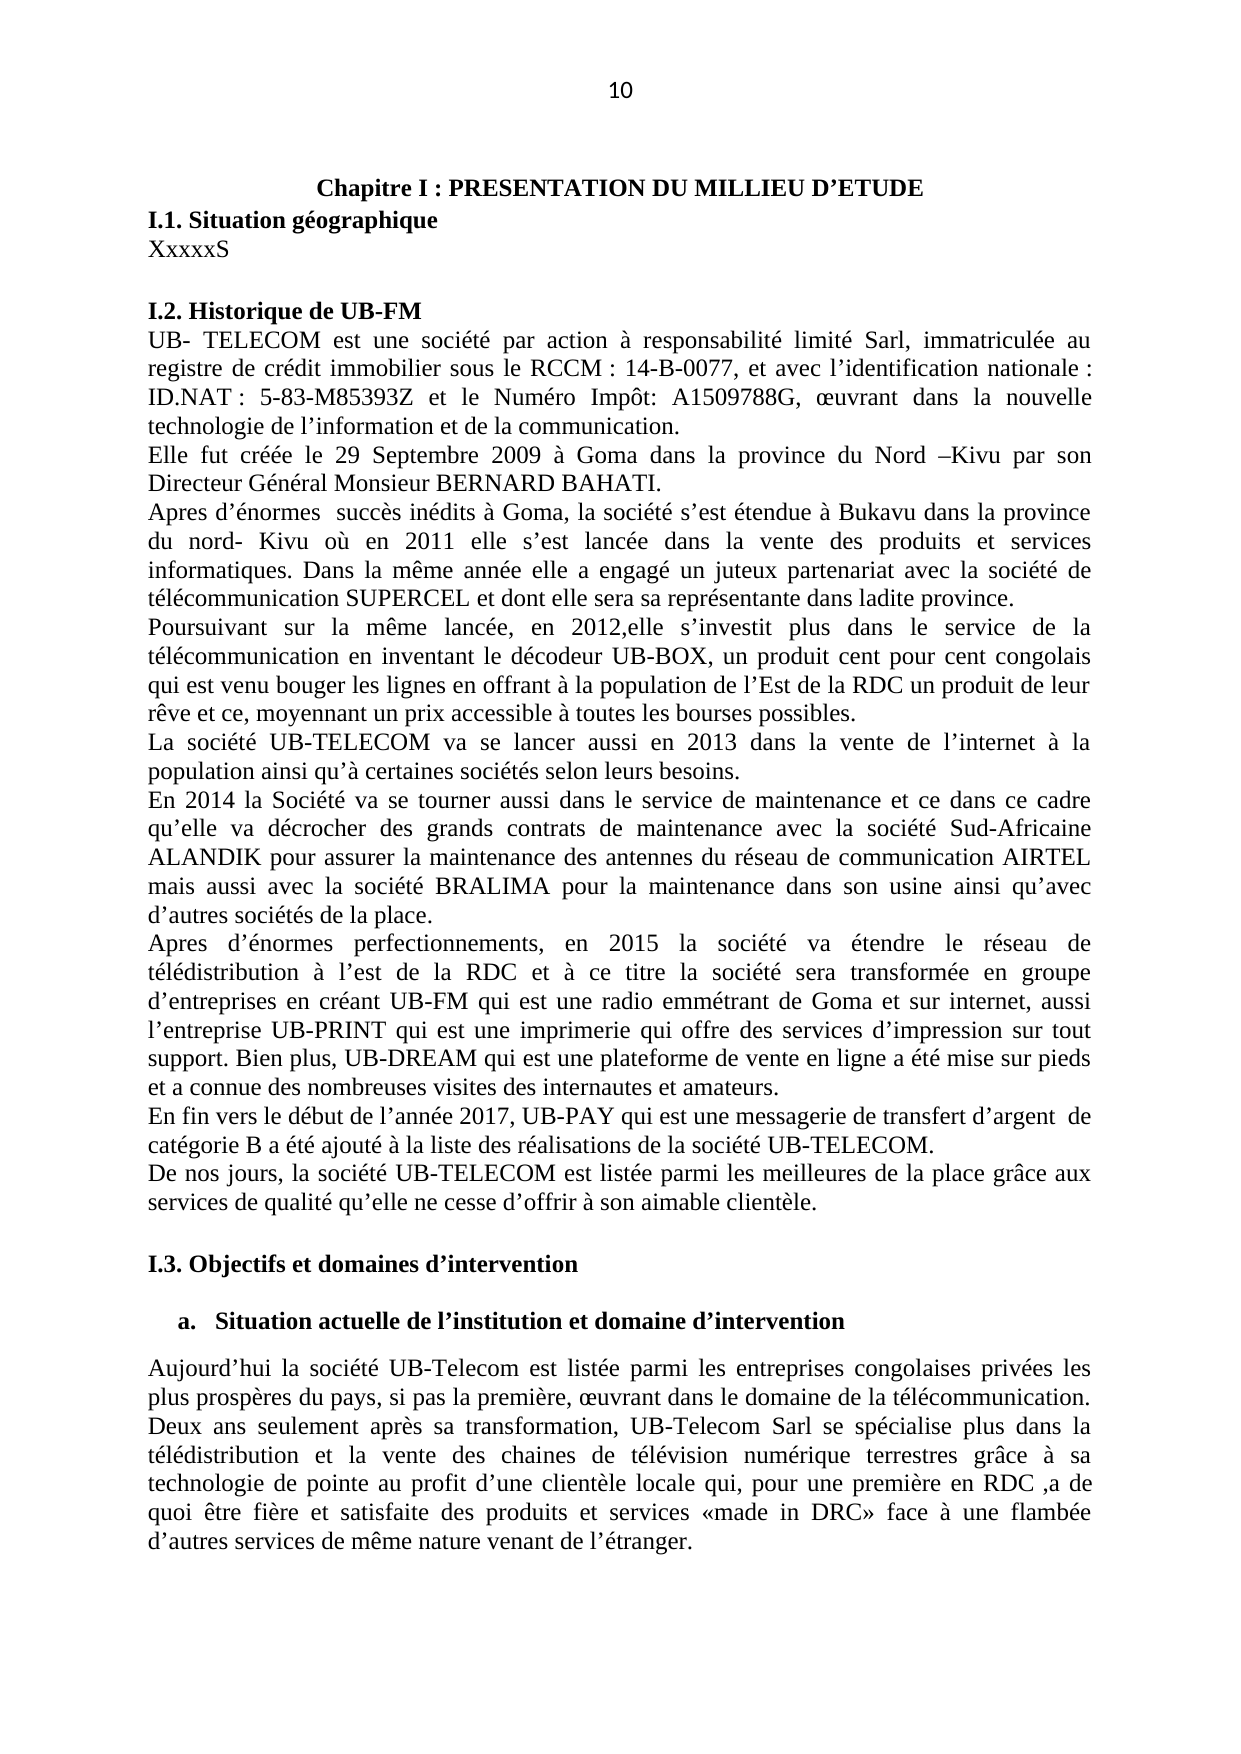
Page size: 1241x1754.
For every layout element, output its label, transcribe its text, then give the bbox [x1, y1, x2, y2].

text Poursuivant sur la même lancée, en 2012,elle s’investit plus dans le service de la télécommunication en inventant le décodeur UB-BOX, un produit cent pour cent congolais qui est venu bouger les lignes en offrant à la population de l’Est de la RDC un produit de leur rêve et ce, moyennant un prix accessible à toutes les bourses possibles. [148, 612, 1092, 727]
text De nos jours, la société UB-TELECOM est listée parmi les meilleures de la place grâce aux services de qualité qu’elle ne cesse d’offrir à son aimable clientèle. [148, 1158, 1092, 1216]
text En 2014 la Société va se tourner aussi dans le service de maintenance et ce dans ce cadre qu’elle va décrocher des grands contrats de maintenance avec la société Sud-Africaine ALANDIK pour assurer la maintenance des antennes du réseau de communication AIRTEL mais aussi avec la société BRALIMA pour la maintenance dans son usine ainsi qu’avec d’autres sociétés de la place. [148, 785, 1092, 928]
list Situation actuelle de l’institution et domaine d’intervention [177, 1306, 1092, 1335]
text UB- TELECOM est une société par action à responsabilité limité Sarl, immatriculée au registre de crédit immobilier sous le RCCM : 14-B-0077, et avec l’identification nationale : ID.NAT : 5-83-M85393Z et le Numéro Impôt: A1509788G, œuvrant dans la nouvelle technologie de l’information et de la communication. [148, 325, 1092, 440]
subtitle I.1. Situation géographique [148, 206, 1092, 234]
text En fin vers le début de l’année 2017, UB-PAY qui est une messagerie de transfert d’argent de catégorie B a été ajouté à la liste des réalisations de la société UB-TELECOM. [148, 1101, 1092, 1158]
text Elle fut créée le 29 Septembre 2009 à Goma dans la province du Nord –Kivu par son Directeur Général Monsieur BERNARD BAHATI. [148, 440, 1092, 497]
subtitle I.2. Historique de UB-FM [148, 296, 1092, 325]
text La société UB-TELECOM va se lancer aussi en 2013 dans la vente de l’internet à la population ainsi qu’à certaines sociétés selon leurs besoins. [148, 727, 1092, 785]
text Apres d’énormes succès inédits à Goma, la société s’est étendue à Bukavu dans la province du nord- Kivu où en 2011 elle s’est lancée dans la vente des produits et services informatiques. Dans la même année elle a engagé un juteux partenariat avec la société de télécommunication SUPERCEL et dont elle sera sa représentante dans ladite province. [148, 497, 1092, 612]
text Apres d’énormes perfectionnements, en 2015 la société va étendre le réseau de télédistribution à l’est de la RDC et à ce titre la société sera transformée en groupe d’entreprises en créant UB-FM qui est une radio emmétrant de Goma et sur internet, aussi l’entreprise UB-PRINT qui est une imprimerie qui offre des services d’impression sur tout support. Bien plus, UB-DREAM qui est une plateforme de vente en ligne a été mise sur pieds et a connue des nombreuses visites des internautes et amateurs. [148, 928, 1092, 1101]
subtitle Chapitre I : PRESENTATION DU MILLIEU D’ETUDE [148, 173, 1092, 201]
subtitle I.3. Objectifs et domaines d’intervention [148, 1249, 1092, 1278]
text XxxxxS [148, 234, 1092, 263]
text Aujourd’hui la société UB-Telecom est listée parmi les entreprises congolaises privées les plus prospères du pays, si pas la première, œuvrant dans le domaine de la télécommunication. Deux ans seulement après sa transformation, UB-Telecom Sarl se spécialise plus dans la télédistribution et la vente des chaines de télévision numérique terrestres grâce à sa technologie de pointe au profit d’une clientèle locale qui, pour une première en RDC ,a de quoi être fière et satisfaite des produits et services «made in DRC» face à une flambée d’autres services de même nature venant de l’étranger. [148, 1353, 1092, 1555]
